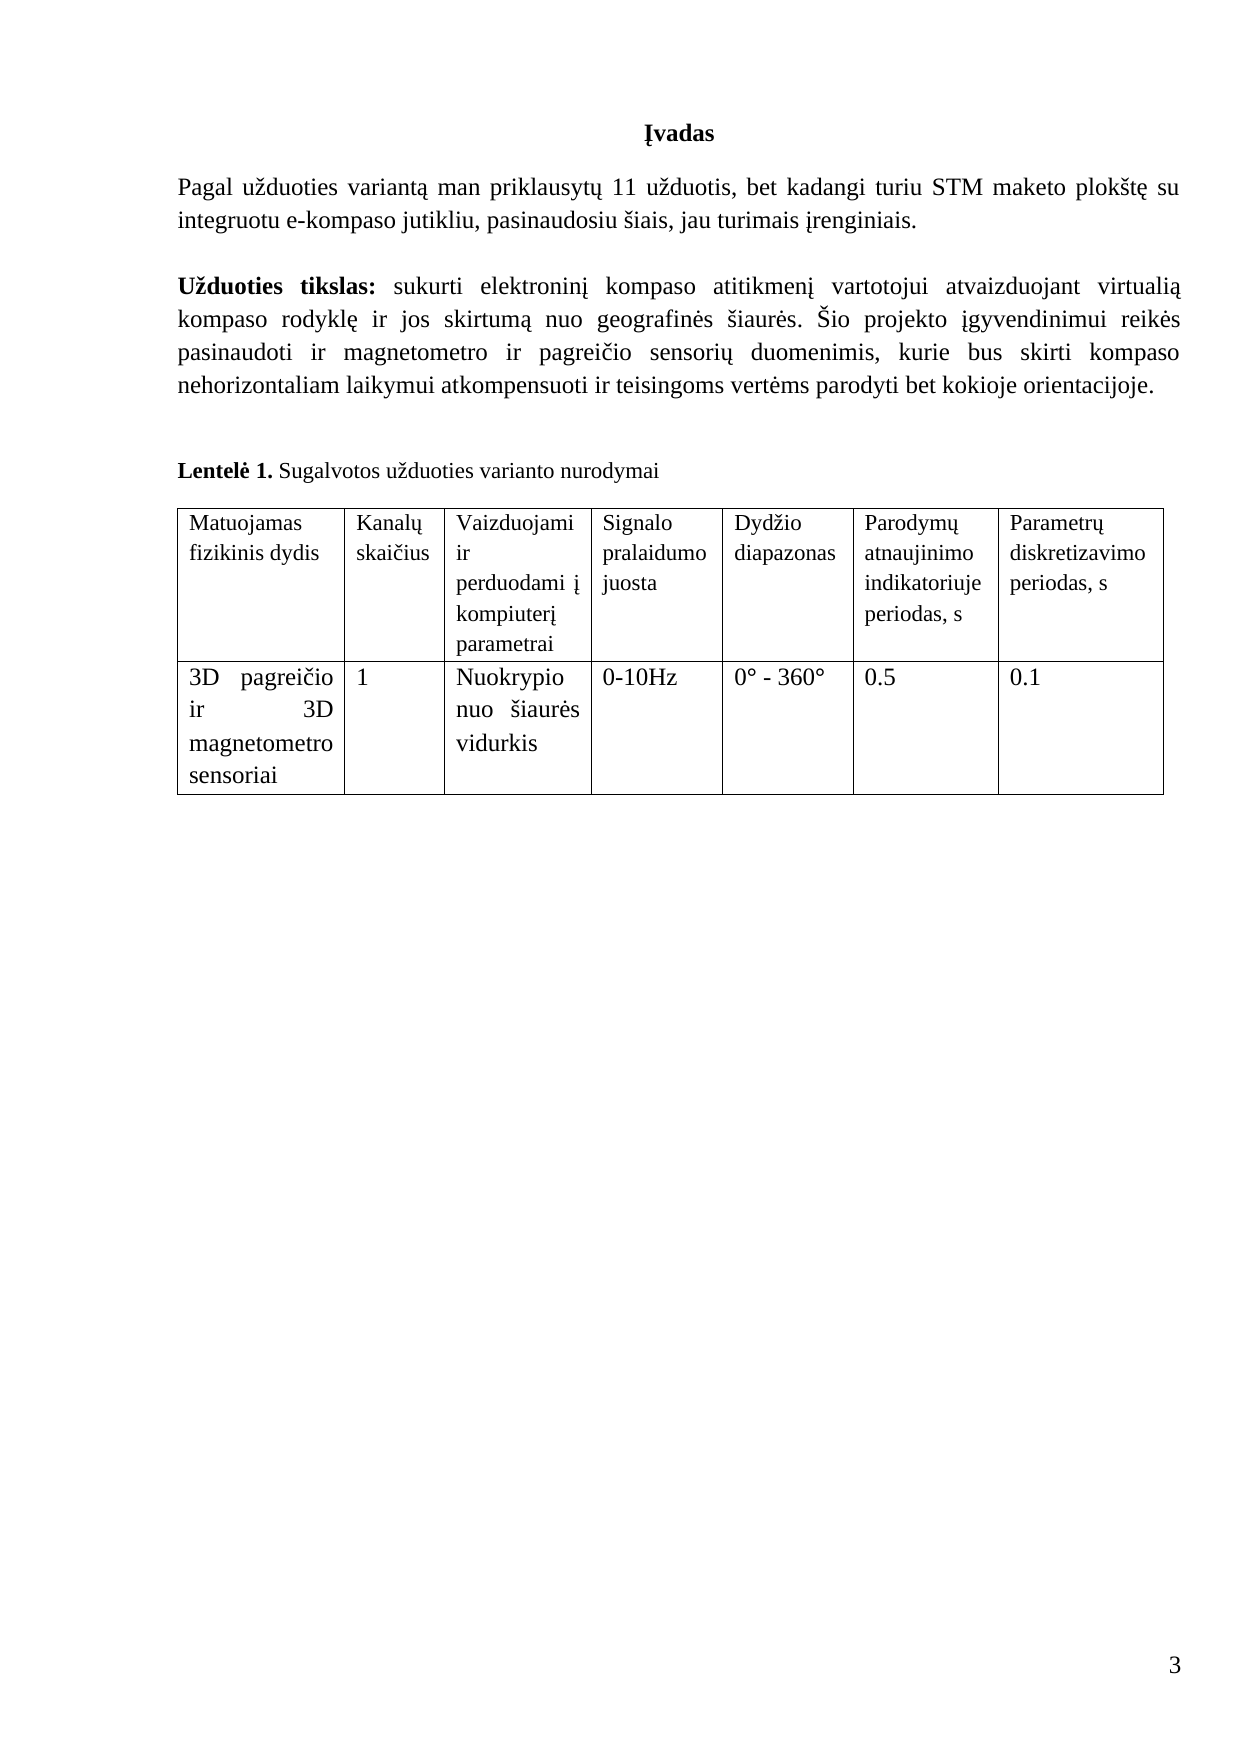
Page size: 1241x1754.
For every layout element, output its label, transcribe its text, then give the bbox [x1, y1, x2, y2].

text Įvadas [177, 118, 1181, 147]
table_header Vaizduojami ir perduodami į kompiuterį parametrai [445, 509, 591, 661]
table_cell 3D pagreičio ir 3D magnetometro sensoriai [178, 662, 344, 794]
table_header Matuojamas fizikinis dydis [178, 509, 344, 661]
text Pagal užduoties variantą man priklausytų 11 užduotis, bet kadangi turiu STM maketo plokštę su integruotu e-kompaso jutikliu, pasinaudosiu šiais, jau turimais įrenginiais. [177, 172, 1181, 234]
table_cell 0-10Hz [592, 662, 722, 794]
text Lentelė 1. Sugalvotos užduoties varianto nurodymai [177, 457, 1181, 483]
table_header Parodymų atnaujinimo indikatoriuje periodas, s [854, 509, 998, 661]
table_header Kanalų skaičius [345, 509, 444, 661]
table_header Signalo pralaidumo juosta [592, 509, 722, 661]
table_cell 0° - 360° [723, 662, 853, 794]
table_header Parametrų diskretizavimo periodas, s [999, 509, 1163, 661]
table_cell 0.5 [854, 662, 998, 794]
table_header Dydžio diapazonas [723, 509, 853, 661]
table_cell 0.1 [999, 662, 1163, 794]
table_cell Nuokrypio nuo šiaurės vidurkis [445, 662, 591, 794]
text Užduoties tikslas: sukurti elektroninį kompaso atitikmenį vartotojui atvaizduojant virtualią kompaso rodyklę ir jos skirtumą nuo geografinės šiaurės. Šio projekto įgyvendinimui reikės pasinaudoti ir magnetometro ir pagreičio sensorių duomenimis, kurie bus skirti kompaso nehorizontaliam laikymui atkompensuoti ir teisingoms vertėms parodyti bet kokioje orientacijoje. [177, 271, 1181, 399]
table_cell 1 [345, 662, 444, 794]
